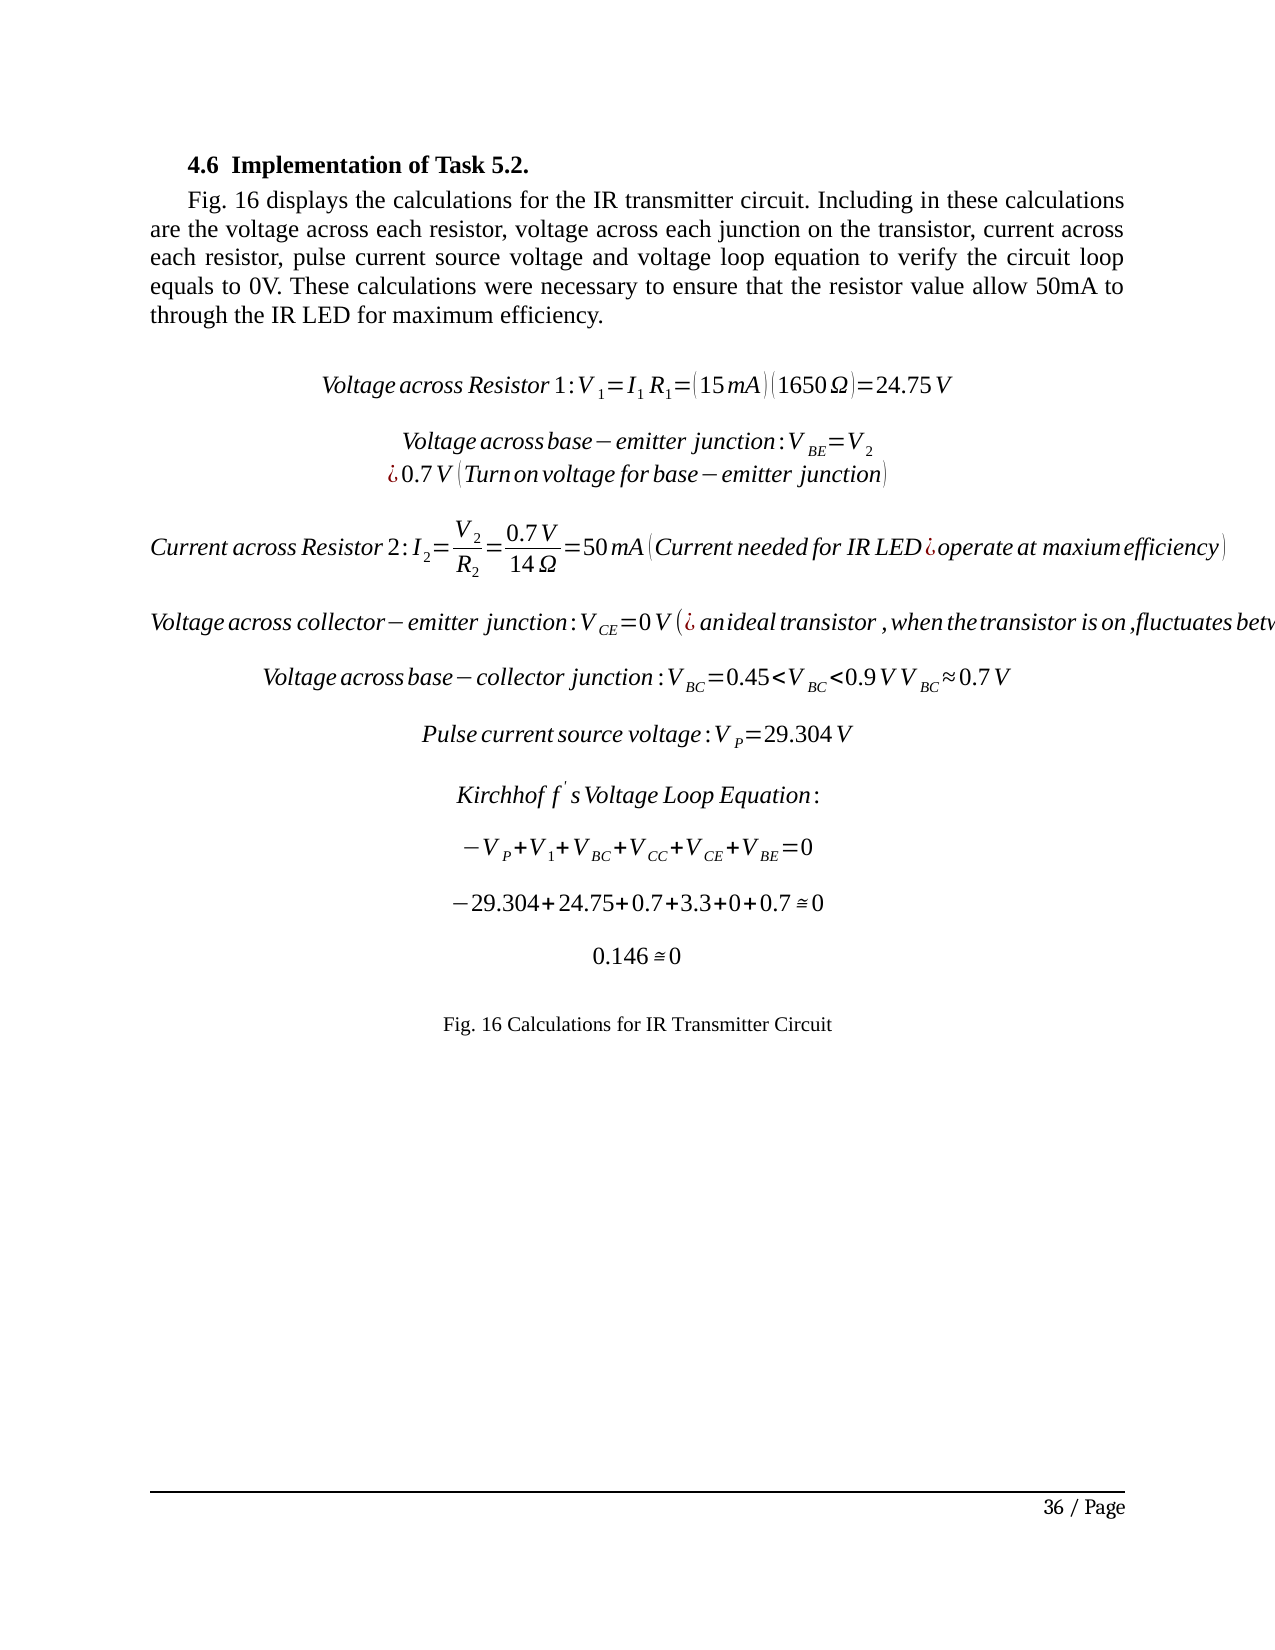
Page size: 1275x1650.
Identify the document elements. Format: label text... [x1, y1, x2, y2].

text Fig. 16 Calculations for IR Transmitter Circuit [150, 1012, 1125, 1036]
text Fig. 16 displays the calculations for the IR transmitter circuit. Including in these calculations are the voltage across each resistor, voltage across each junction on the transistor, current across each resistor, pulse current source voltage and voltage loop equation to verify the circuit loop equals to 0V. These calculations were necessary to ensure that the resistor value allow 50mA to through the IR LED for maximum efficiency. [150, 185, 1125, 329]
subtitle Implementation of Task 5.2. [187, 150, 1125, 179]
